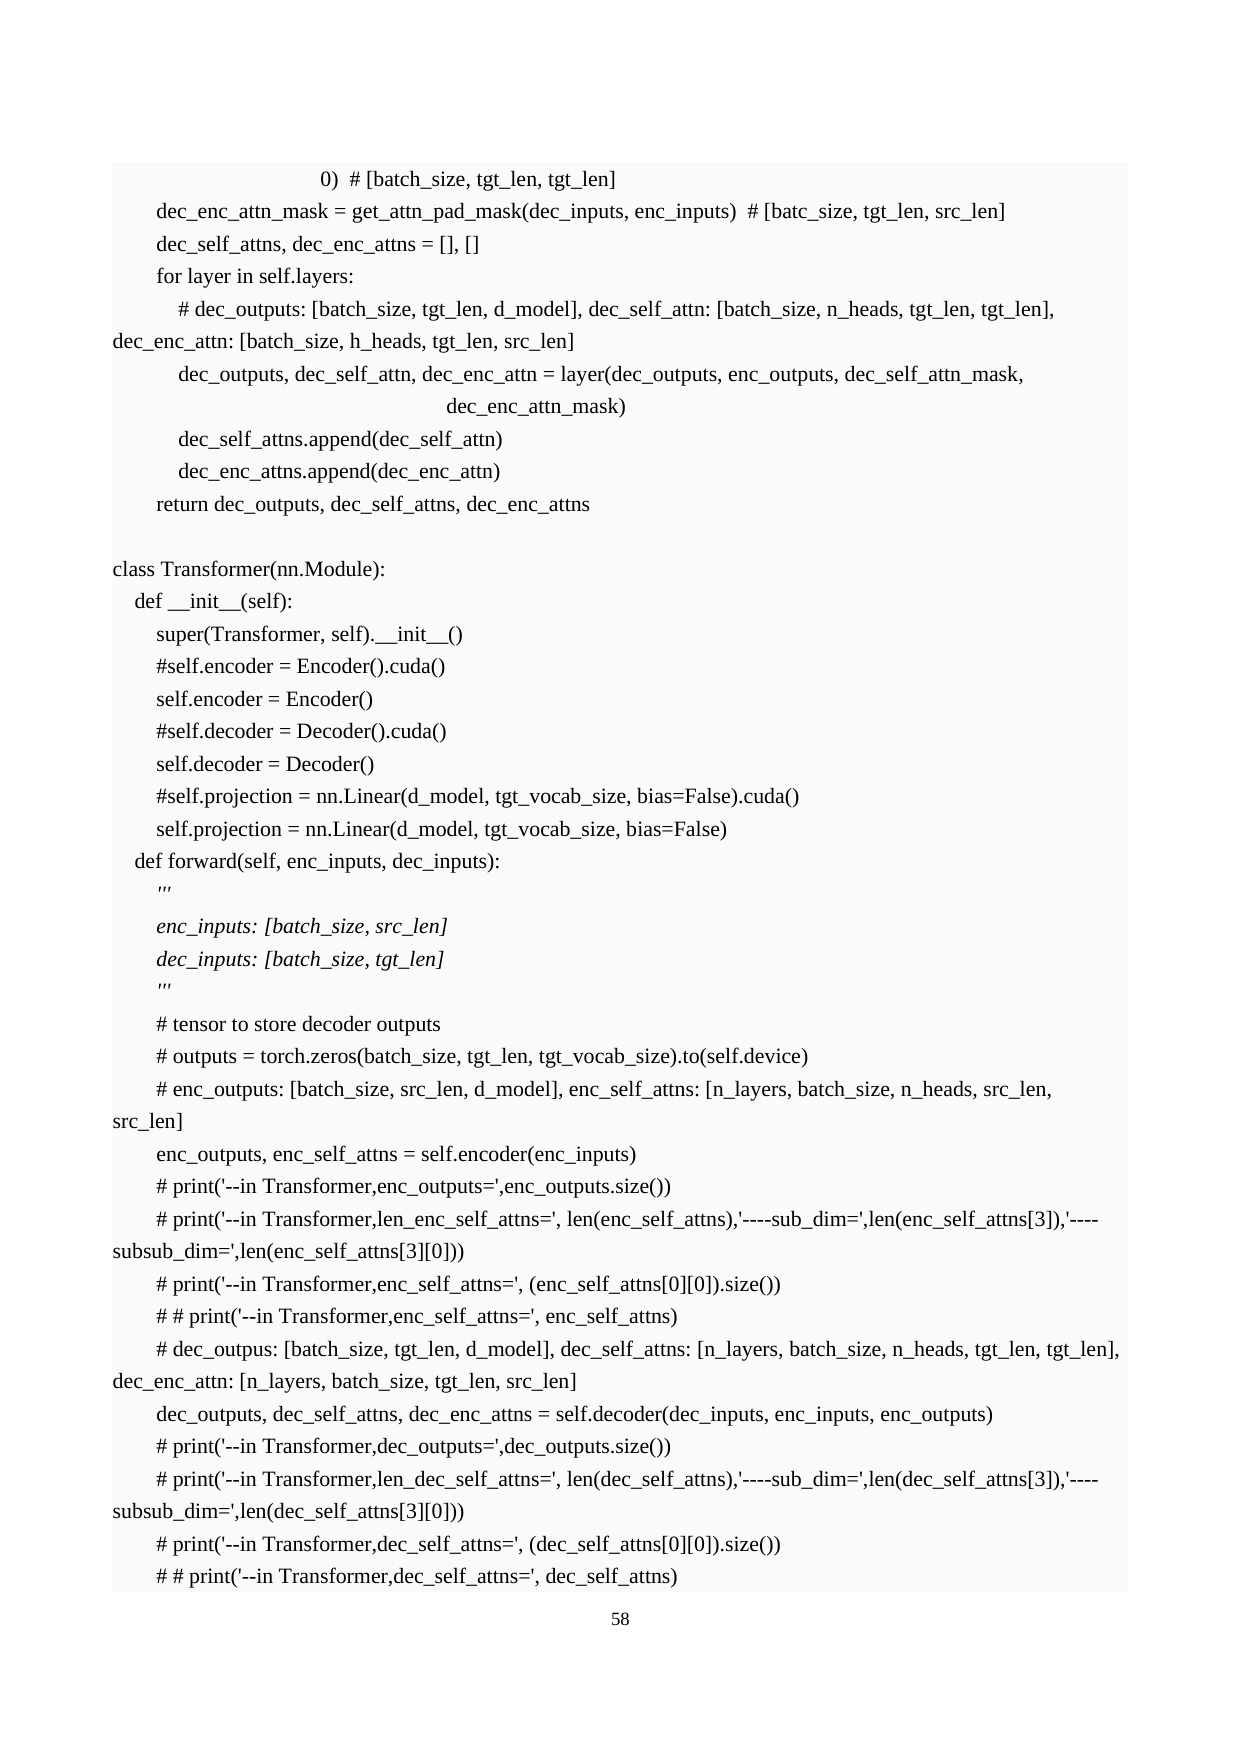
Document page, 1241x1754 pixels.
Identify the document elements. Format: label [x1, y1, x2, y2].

text [112, 162, 1128, 1592]
